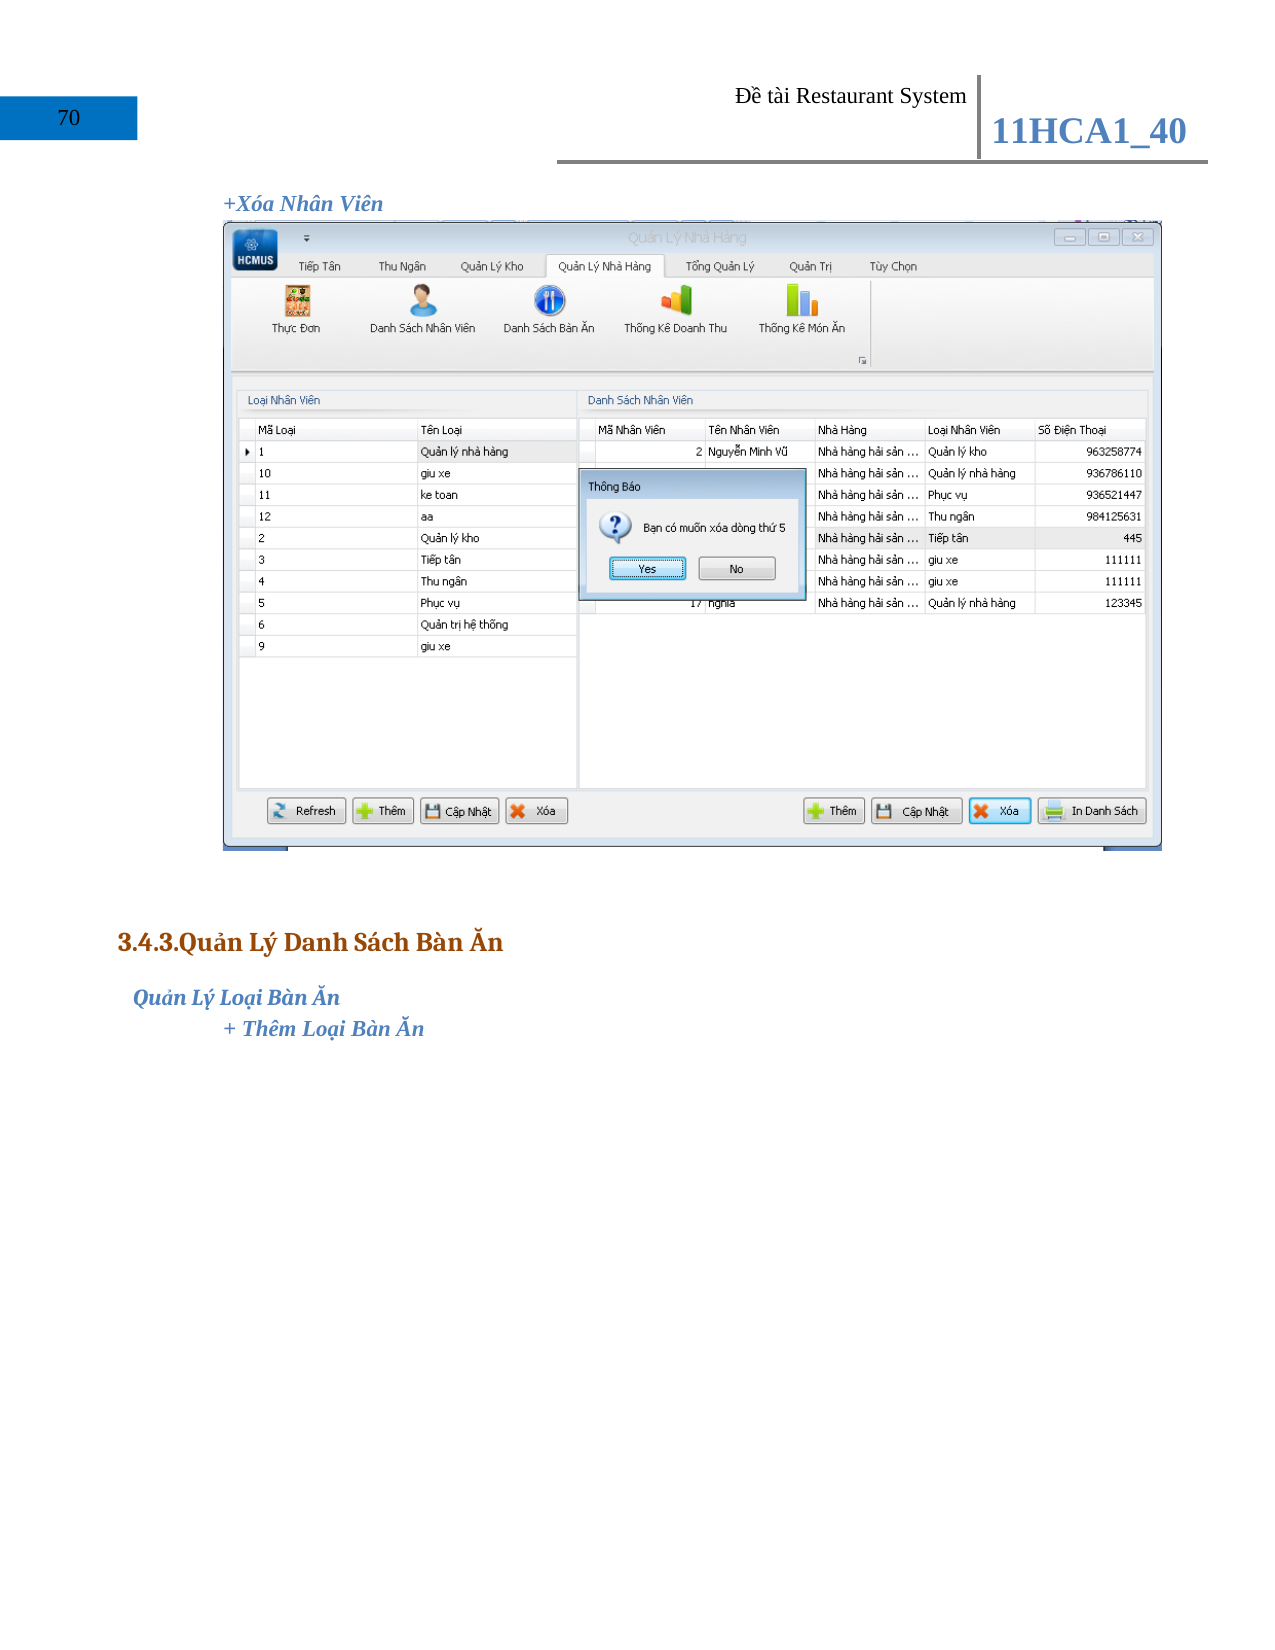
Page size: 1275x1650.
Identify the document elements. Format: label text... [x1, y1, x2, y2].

subtitle 3.4.3.Quản Lý Danh Sách Bàn Ăn [118, 926, 1167, 958]
subtitle Quản Lý Loại Bàn Ăn [133, 984, 1167, 1011]
picture [222, 220, 1162, 851]
text + Thêm Loại Bàn Ăn [223, 1015, 1167, 1041]
